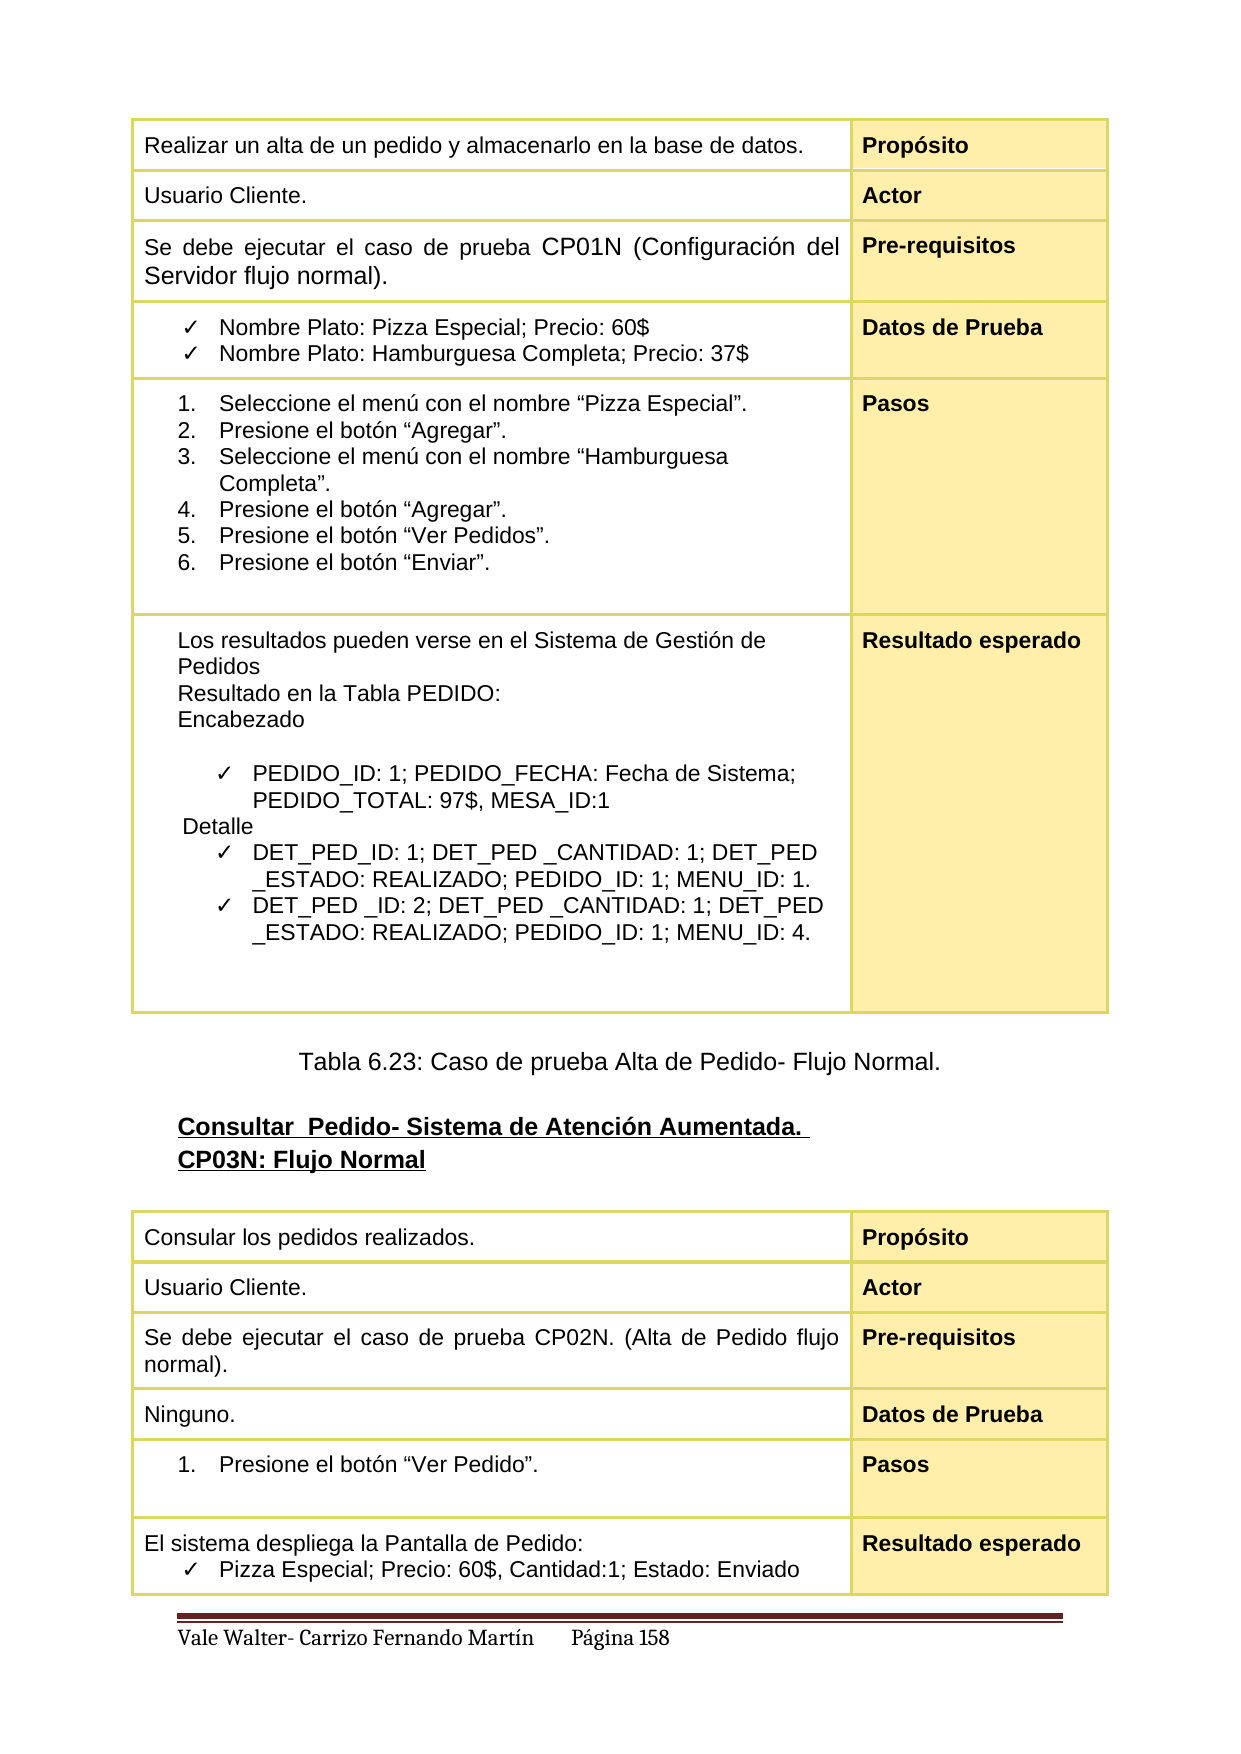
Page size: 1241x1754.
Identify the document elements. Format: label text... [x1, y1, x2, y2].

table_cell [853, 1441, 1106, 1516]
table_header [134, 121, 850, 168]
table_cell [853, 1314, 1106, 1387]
text Tabla 6.23: Caso de prueba Alta de Pedido- Flujo Normal. [177, 1047, 1063, 1075]
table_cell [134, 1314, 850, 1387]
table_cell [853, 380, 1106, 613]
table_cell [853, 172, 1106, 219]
text Consultar Pedido- Sistema de Atención Aumentada. [177, 1112, 1063, 1141]
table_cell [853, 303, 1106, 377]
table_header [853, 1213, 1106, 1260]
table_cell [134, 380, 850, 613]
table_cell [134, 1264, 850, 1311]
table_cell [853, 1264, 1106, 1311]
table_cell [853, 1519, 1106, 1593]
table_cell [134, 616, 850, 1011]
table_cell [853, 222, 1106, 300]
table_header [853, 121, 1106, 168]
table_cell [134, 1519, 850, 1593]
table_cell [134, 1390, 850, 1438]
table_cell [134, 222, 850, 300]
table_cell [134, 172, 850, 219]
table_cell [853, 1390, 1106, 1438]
text CP03N: Flujo Normal [177, 1145, 1063, 1173]
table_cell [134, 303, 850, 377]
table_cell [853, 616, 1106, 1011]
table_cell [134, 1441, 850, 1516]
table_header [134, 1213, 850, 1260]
